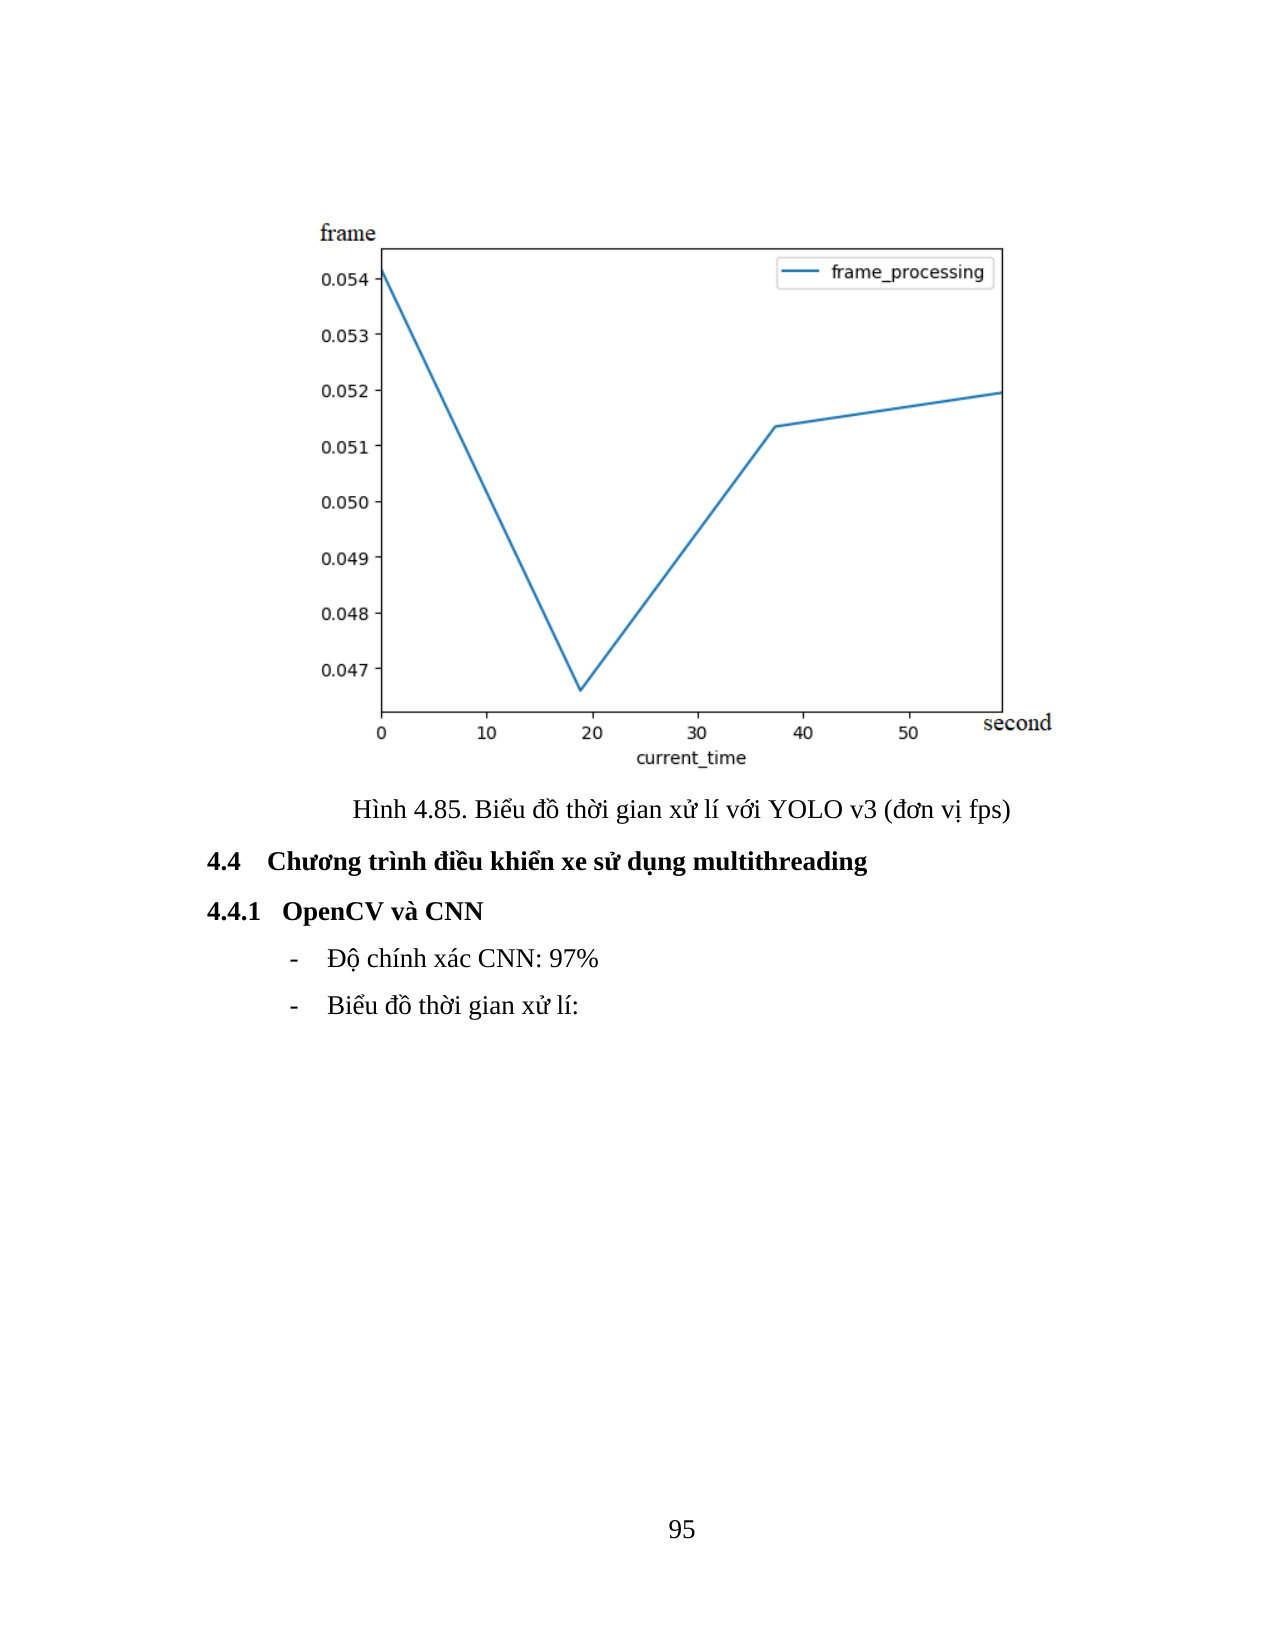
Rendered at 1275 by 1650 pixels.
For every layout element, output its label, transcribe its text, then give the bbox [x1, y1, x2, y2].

list Biểu đồ thời gian xử lí: [289, 989, 1157, 1020]
picture [281, 177, 1082, 778]
list Độ chính xác CNN: 97% [289, 942, 1157, 973]
subtitle Chương trình điều khiển xe sử dụng multithreading [207, 845, 1157, 876]
subtitle OpenCV và CNN [207, 896, 1157, 927]
